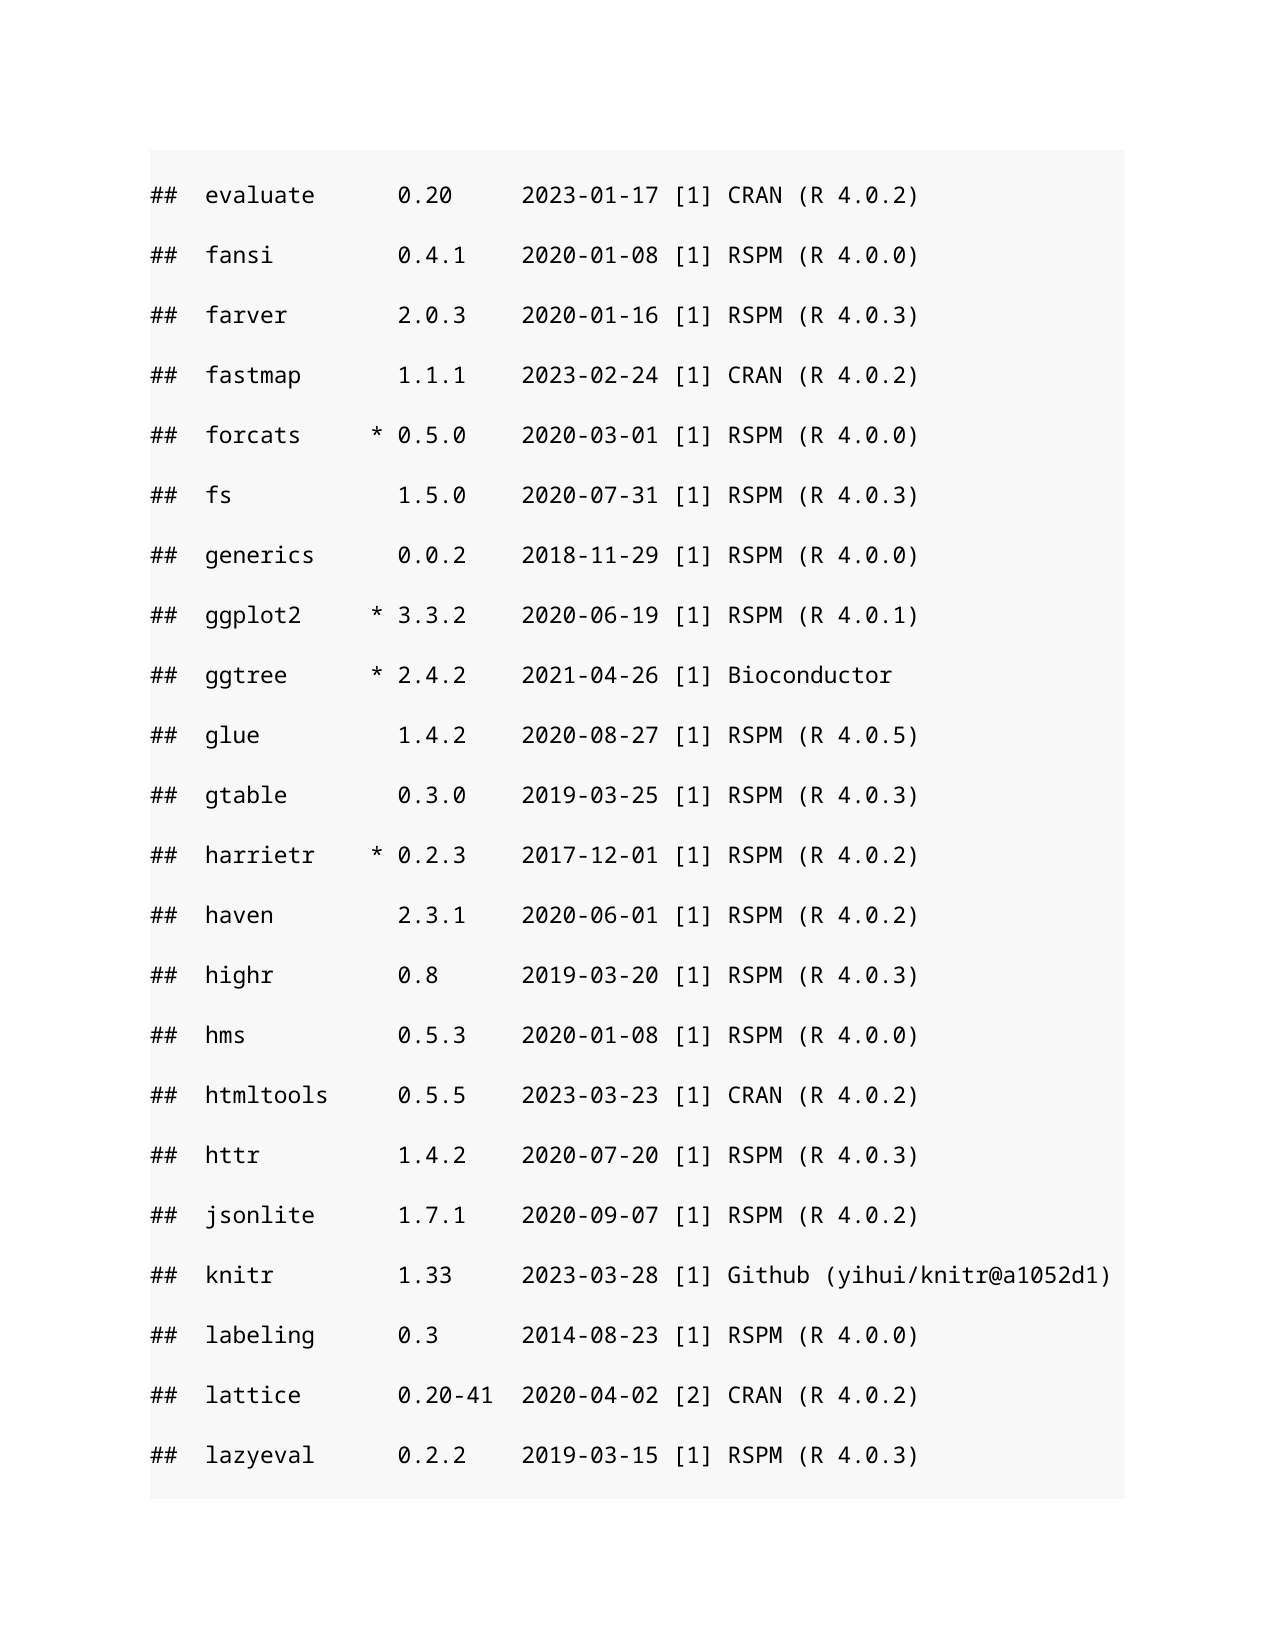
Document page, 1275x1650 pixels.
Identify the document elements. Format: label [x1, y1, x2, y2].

text [150, 150, 1125, 1499]
